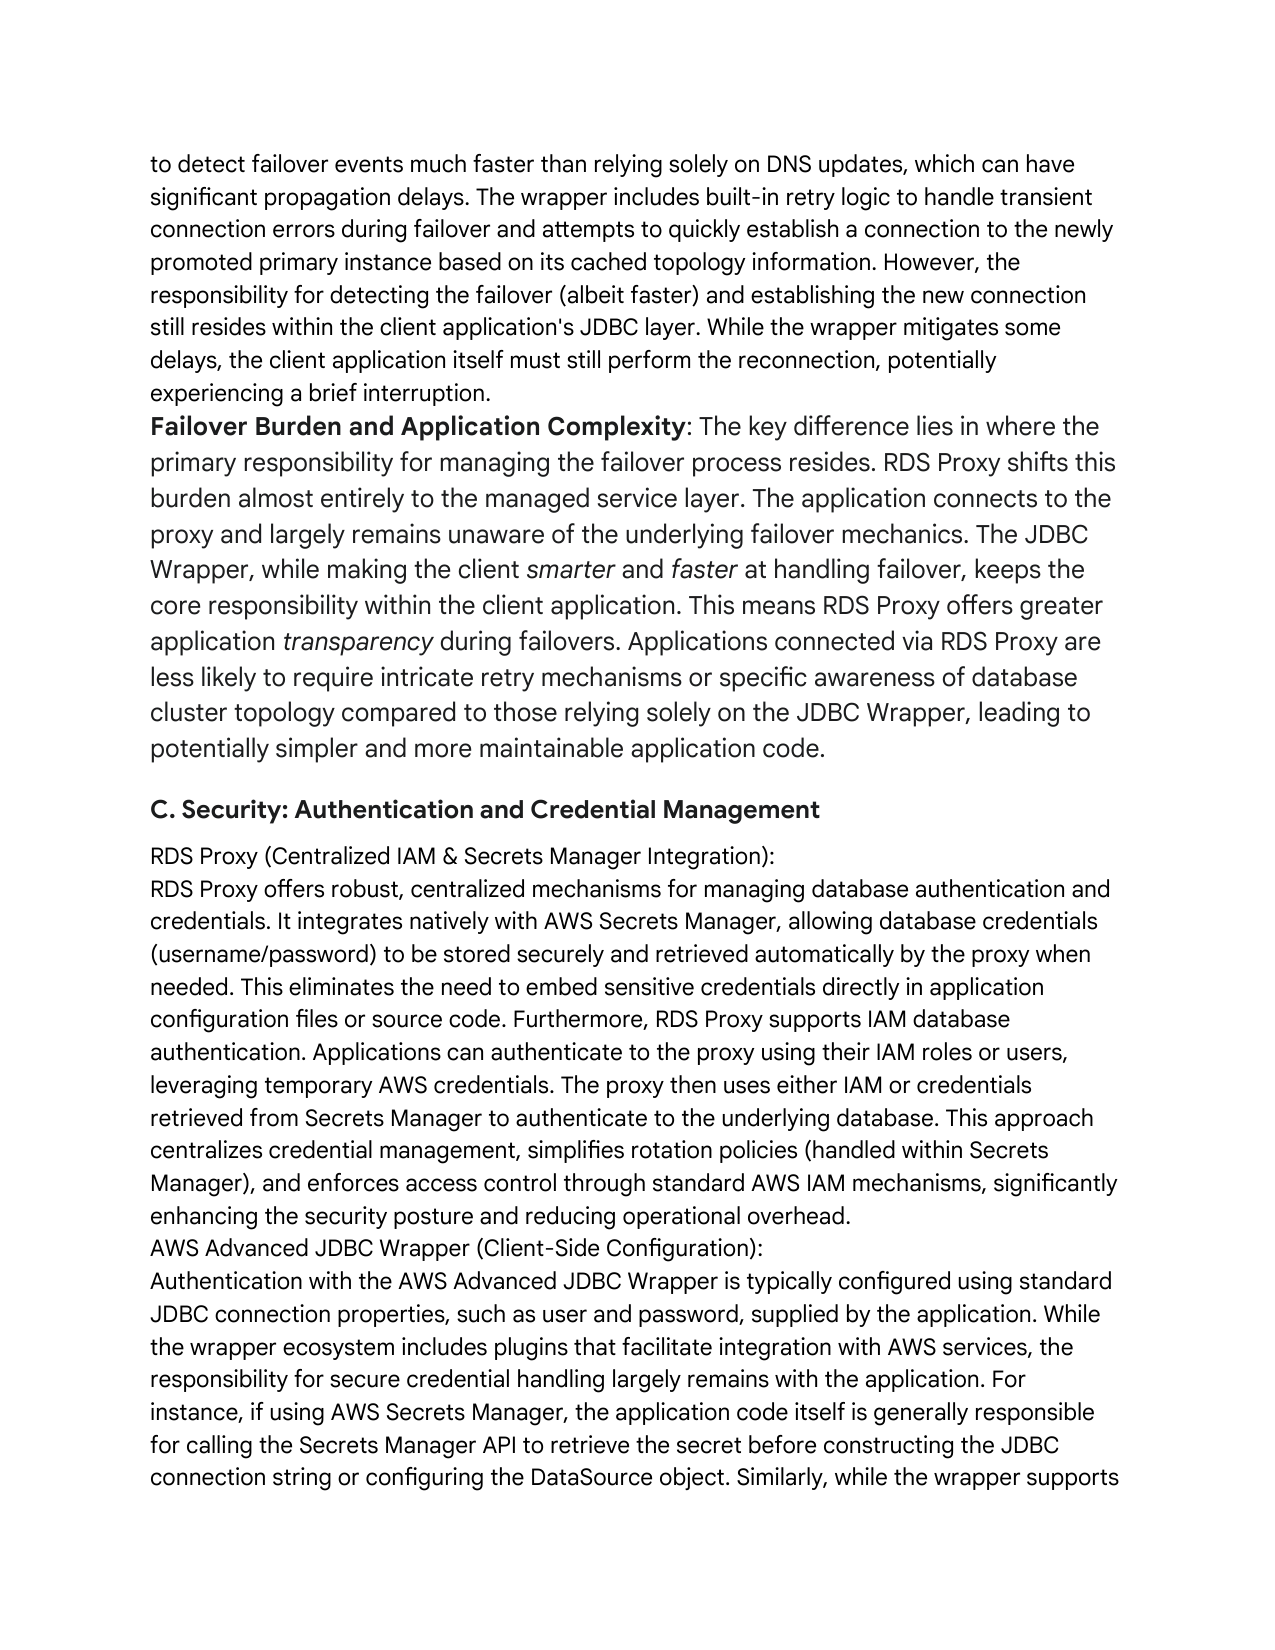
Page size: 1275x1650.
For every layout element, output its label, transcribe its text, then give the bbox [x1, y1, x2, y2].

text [150, 1267, 1125, 1492]
text Failover Burden and Application Complexity: The key difference lies in where the primary responsibility for managing the failover process resides. RDS Proxy shifts this burden almost entirely to the managed service layer. The application connects to the proxy and largely remains unaware of the underlying failover mechanics. The JDBC Wrapper, while making the client smarter and faster at handling failover, keeps the core responsibility within the client application. This means RDS Proxy offers greater application transparency during failovers. Applications connected via RDS Proxy are less likely to require intricate retry mechanisms or specific awareness of database cluster topology compared to those relying solely on the JDBC Wrapper, leading to potentially simpler and more maintainable application code. [150, 412, 1125, 764]
subtitle C. Security: Authentication and Credential Management [150, 794, 1125, 825]
text RDS Proxy offers robust, centralized mechanisms for managing database authentication and credentials. It integrates natively with AWS Secrets Manager, allowing database credentials (username/password) to be stored securely and retrieved automatically by the proxy when needed. This eliminates the need to embed sensitive credentials directly in application configuration files or source code. Furthermore, RDS Proxy supports IAM database authentication. Applications can authenticate to the proxy using their IAM roles or users, leveraging temporary AWS credentials. The proxy then uses either IAM or credentials retrieved from Secrets Manager to authenticate to the underlying database. This approach centralizes credential management, simplifies rotation policies (handled within Secrets Manager), and enforces access control through standard AWS IAM mechanisms, significantly enhancing the security posture and reducing operational overhead. [150, 875, 1125, 1231]
text AWS Advanced JDBC Wrapper (Client-Side Configuration): [150, 1235, 1125, 1263]
text RDS Proxy (Centralized IAM & Secrets Manager Integration): [150, 842, 1125, 871]
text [150, 150, 1125, 408]
